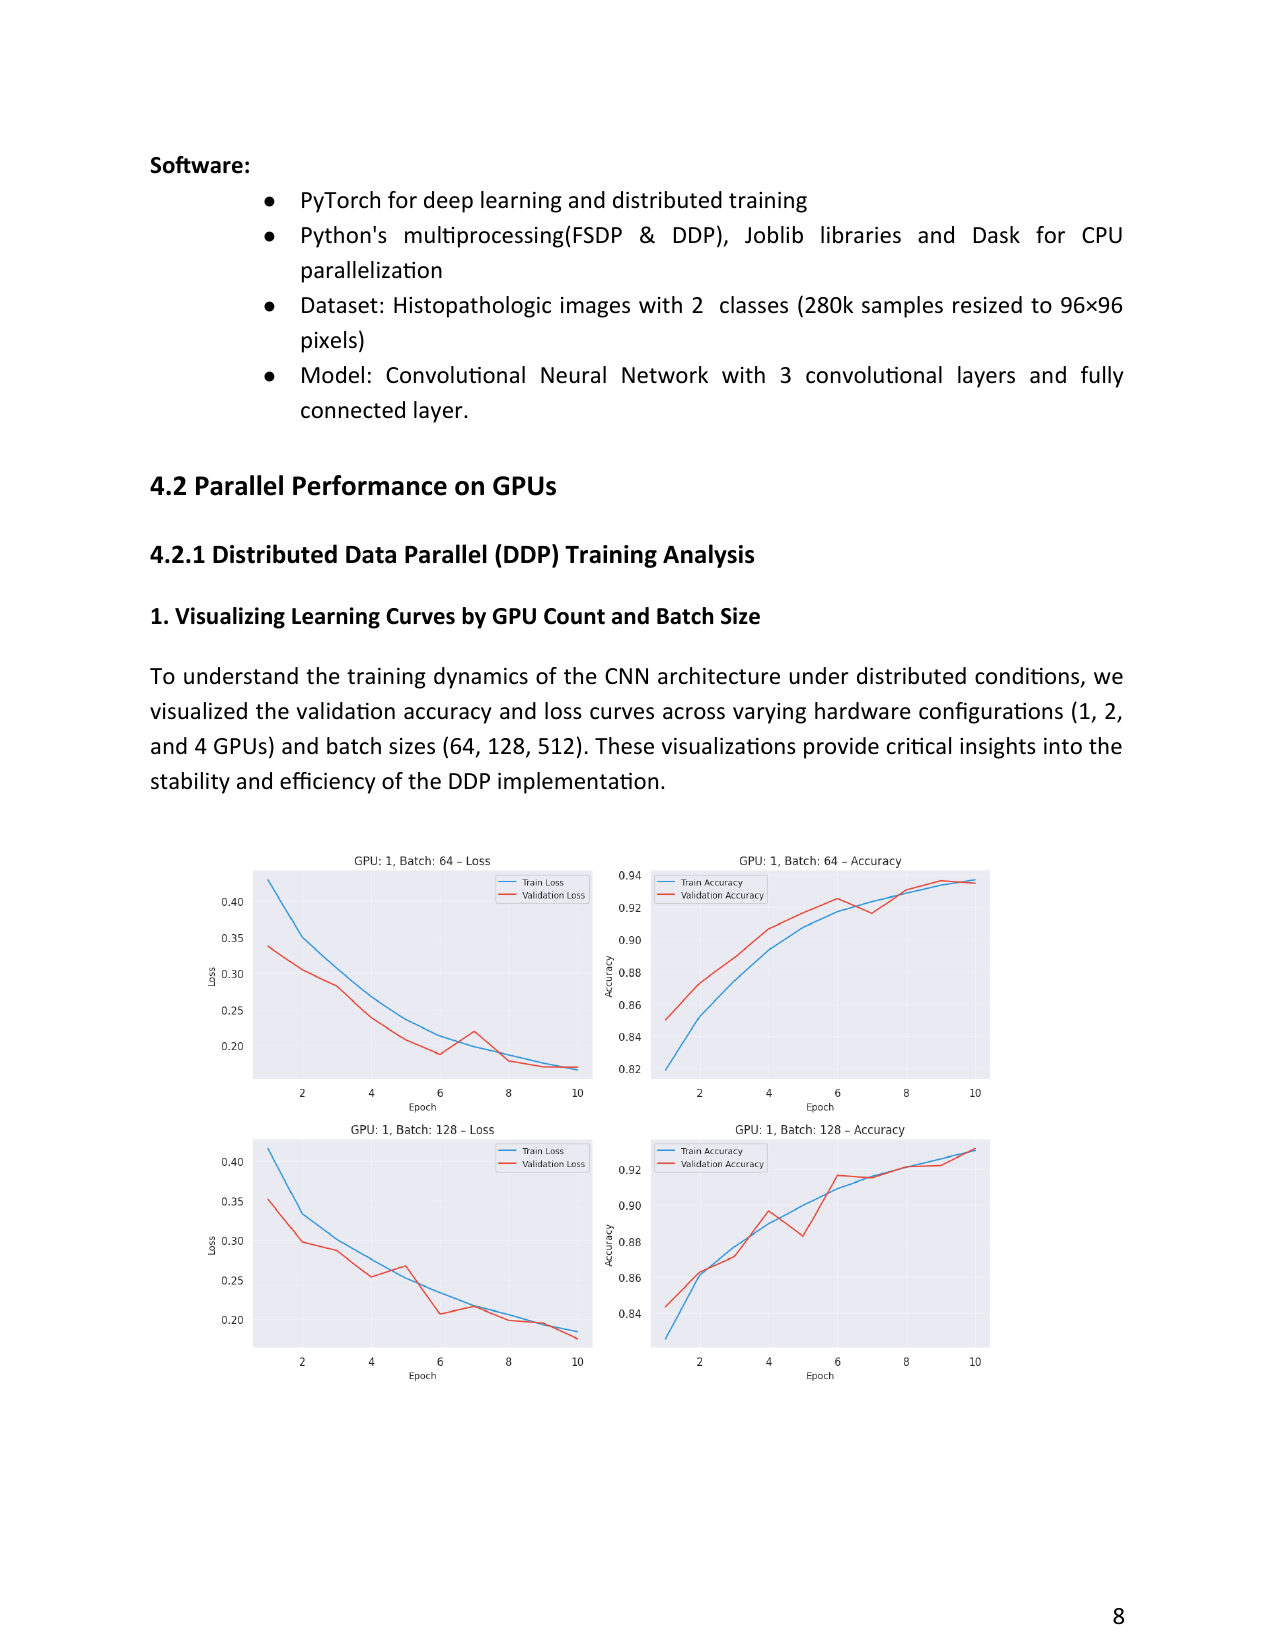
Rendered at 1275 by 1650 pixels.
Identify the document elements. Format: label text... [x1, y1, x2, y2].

subtitle 4.2 Parallel Performance on GPUs [150, 467, 1125, 503]
subtitle 4.2.1 Distributed Data Parallel (DDP) Training Analysis [150, 538, 1125, 571]
picture [179, 846, 1032, 1389]
list Model: Convolutional Neural Network with 3 convolutional layers and fully connected layer. [262, 360, 1125, 426]
list Python's multiprocessing(FSDP & DDP), Joblib libraries and Dask for CPU parallelization [262, 220, 1125, 286]
list Dataset: Histopathologic images with 2 classes (280k samples resized to 96×96 pixels) [262, 290, 1125, 356]
list PyTorch for deep learning and distributed training [262, 185, 1125, 216]
text Software: [150, 150, 1125, 181]
text 1. Visualizing Learning Curves by GPU Count and Batch Size [150, 601, 1125, 631]
text To understand the training dynamics of the CNN architecture under distributed conditions, we visualized the validation accuracy and loss curves across varying hardware configurations (1, 2, and 4 GPUs) and batch sizes (64, 128, 512). These visualizations provide critical insights into the stability and efficiency of the DDP implementation. [150, 661, 1125, 796]
